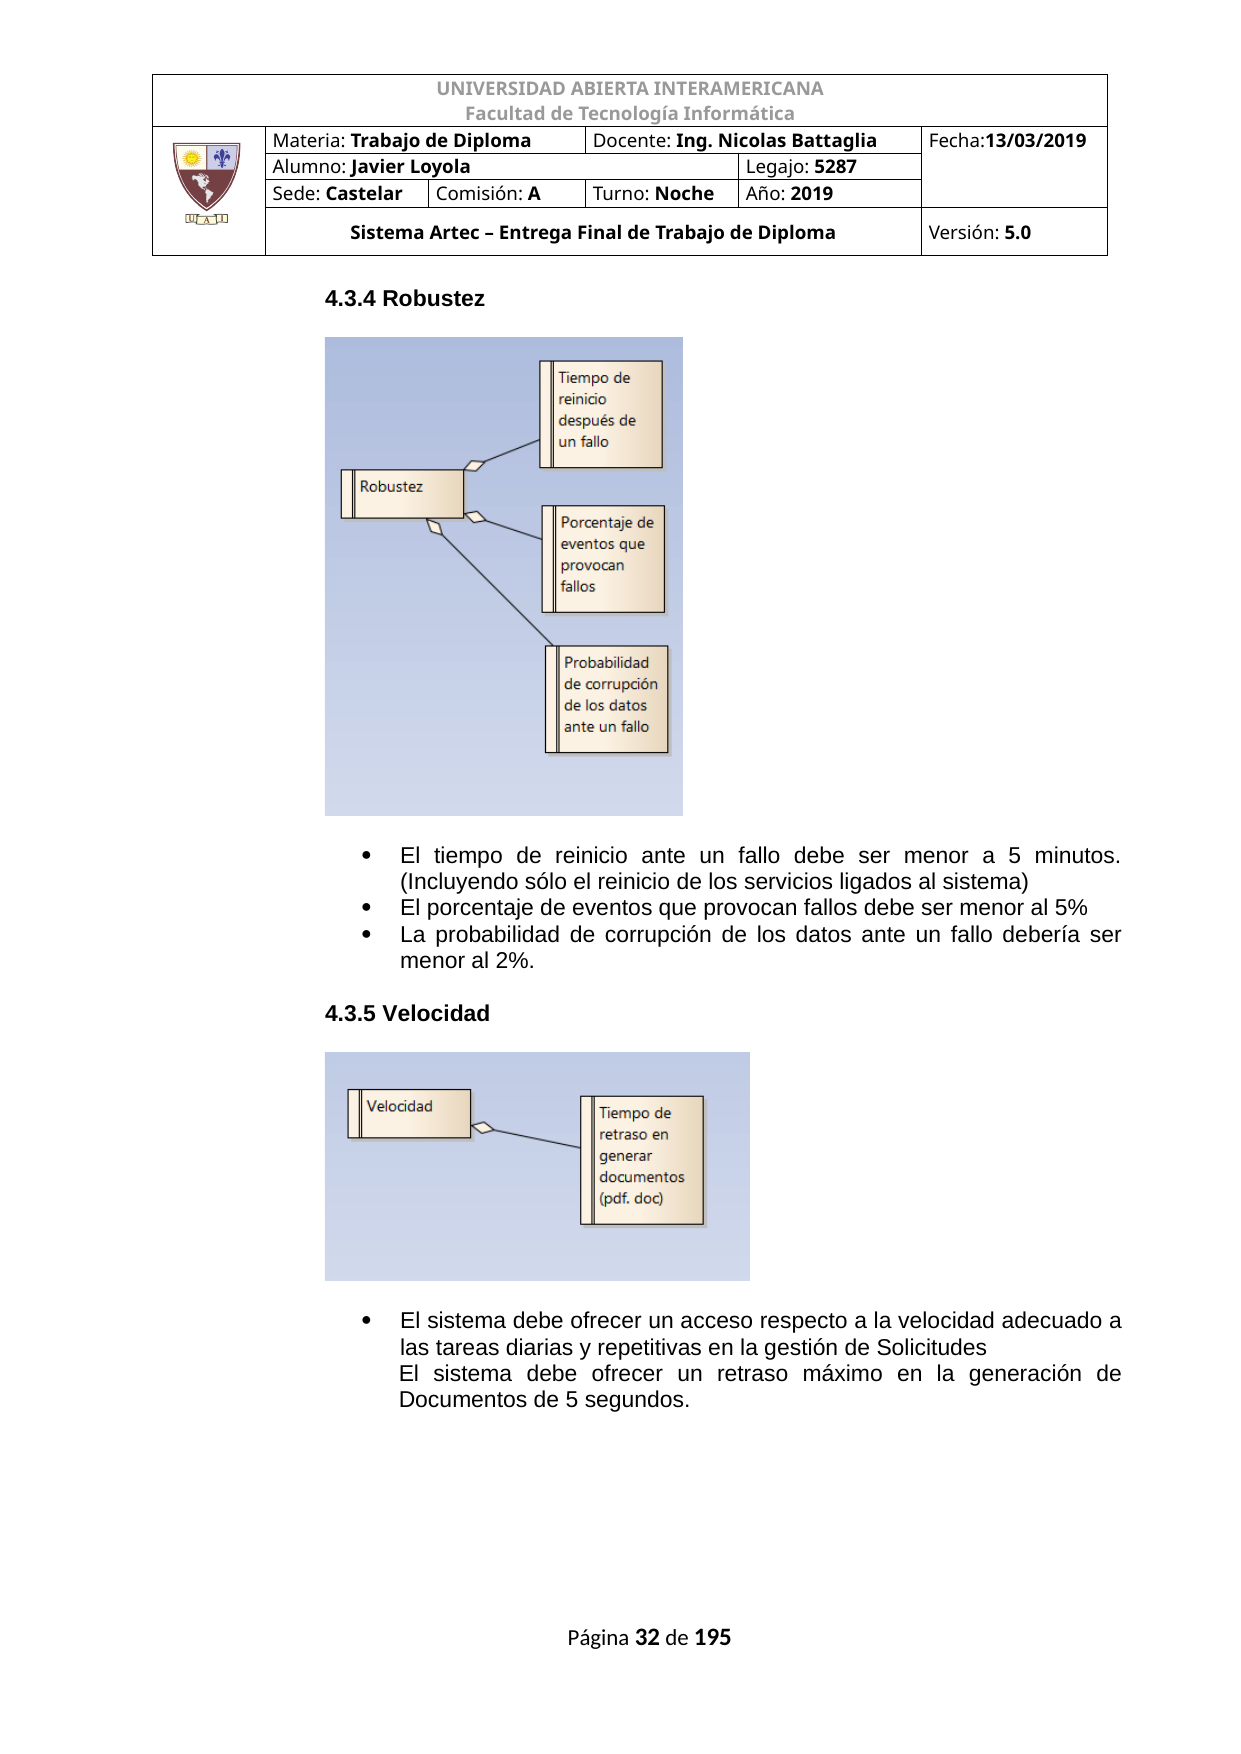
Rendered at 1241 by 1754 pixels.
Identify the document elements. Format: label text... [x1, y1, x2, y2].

picture [324, 1052, 750, 1281]
list El tiempo de reinicio ante un fallo debe ser menor a 5 minutos. (Incluyendo sólo el reinicio de los servicios ligados al sistema) [362, 842, 1122, 894]
text 4.3.5 Velocidad [325, 1000, 1122, 1026]
text El sistema debe ofrecer un retraso máximo en la generación de Documentos de 5 segundos. [398, 1360, 1122, 1412]
picture [157, 136, 257, 228]
text 4.3.4 Robustez [325, 284, 1122, 311]
list El porcentaje de eventos que provocan fallos debe ser menor al 5% [362, 894, 1122, 921]
picture [324, 337, 683, 816]
list La probabilidad de corrupción de los datos ante un fallo debería ser menor al 2%. [362, 921, 1122, 973]
list El sistema debe ofrecer un acceso respecto a la velocidad adecuado a las tareas diarias y repetitivas en la gestión de Solicitudes [362, 1307, 1122, 1360]
